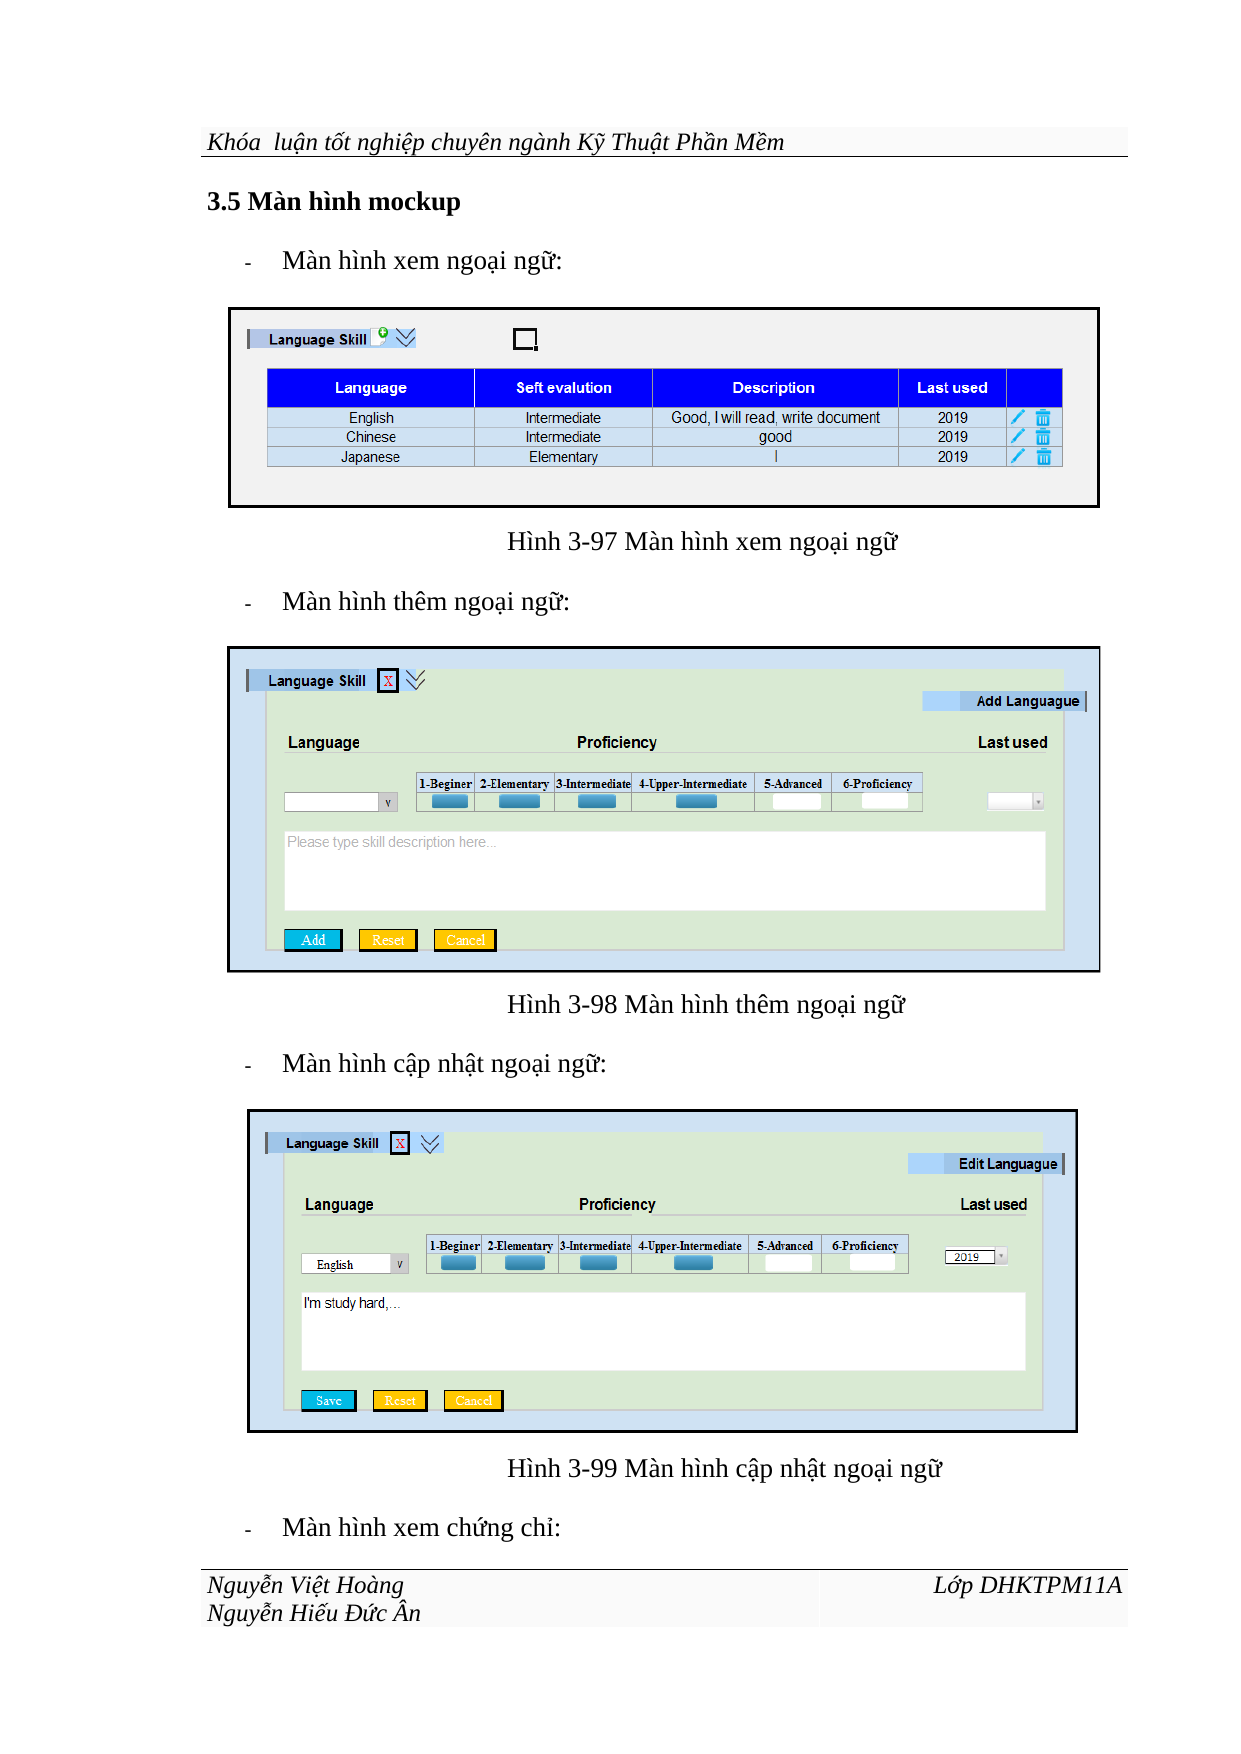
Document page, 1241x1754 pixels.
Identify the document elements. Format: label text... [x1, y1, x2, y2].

picture [225, 643, 1101, 973]
text Hình - Màn hình thêm ngoại ngữ [432, 988, 1122, 1019]
picture [225, 303, 1101, 510]
text Hình - Màn hình xem ngoại ngữ [432, 525, 1122, 557]
text Hình - Màn hình cập nhật ngoại ngữ [432, 1452, 1122, 1483]
list Màn hình thêm ngoại ngữ: [244, 584, 1122, 616]
list Màn hình xem ngoại ngữ: [244, 244, 1122, 276]
list Màn hình cập nhật ngoại ngữ: [244, 1047, 1122, 1079]
list Màn hình xem chứng chỉ: [244, 1511, 1122, 1542]
subtitle Màn hình mockup [207, 185, 1122, 216]
picture [244, 1106, 1084, 1437]
